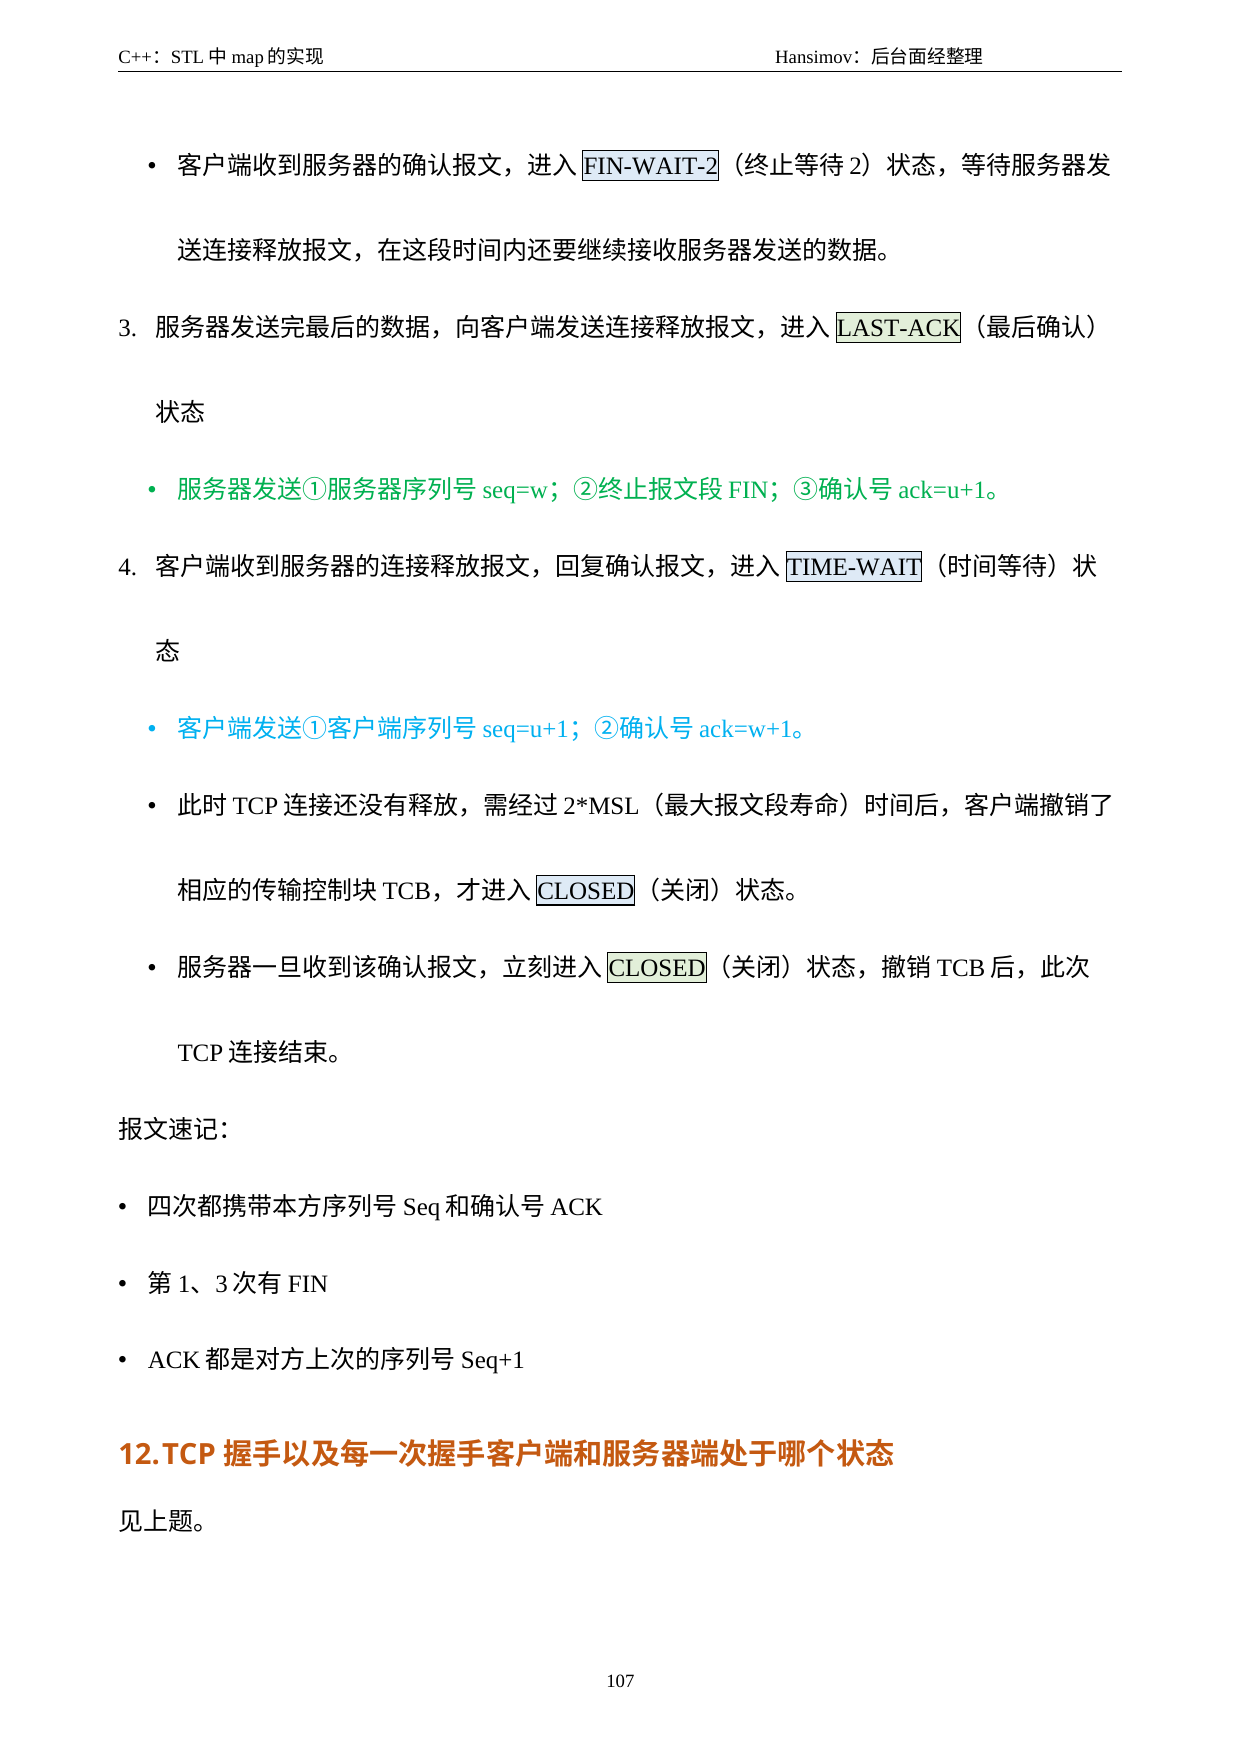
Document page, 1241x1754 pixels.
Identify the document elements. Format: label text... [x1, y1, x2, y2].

list 客户端收到服务器的连接释放报文，回复确认报文，进入TIME-WAIT（时间等待）状态 [118, 531, 1122, 683]
text 服务器发送①服务器序列号seq=w；②终止报文段FIN；③确认号ack=u+1。 [148, 454, 1122, 522]
text 四次都携带本方序列号Seq和确认号ACK [118, 1170, 1122, 1238]
subtitle TCP 握手以及每一次握手客户端和服务器端处于哪个状态 [118, 1418, 1097, 1486]
text ACK都是对方上次的序列号Seq+1 [118, 1324, 1122, 1392]
text 报文速记： [118, 1093, 1122, 1161]
text 服务器一旦收到该确认报文，立刻进入CLOSED（关闭）状态，撤销TCB后，此次TCP连接结束。 [148, 931, 1122, 1084]
text 客户端收到服务器的确认报文，进入FIN-WAIT-2（终止等待2）状态，等待服务器发送连接释放报文，在这段时间内还要继续接收服务器发送的数据。 [148, 130, 1122, 283]
text 第1、3次有FIN [118, 1247, 1122, 1315]
picture [595, 716, 618, 739]
text 客户端发送①客户端序列号seq=u+1；②确认号ack=w+1。 [148, 692, 1122, 760]
list 服务器发送完最后的数据，向客户端发送连接释放报文，进入LAST-ACK（最后确认）状态 [118, 292, 1122, 444]
text 见上题。 [118, 1486, 1122, 1554]
text 此时TCP连接还没有释放，需经过2*MSL（最大报文段寿命）时间后，客户端撤销了相应的传输控制块TCB，才进入CLOSED（关闭）状态。 [148, 769, 1122, 922]
picture [303, 716, 326, 739]
